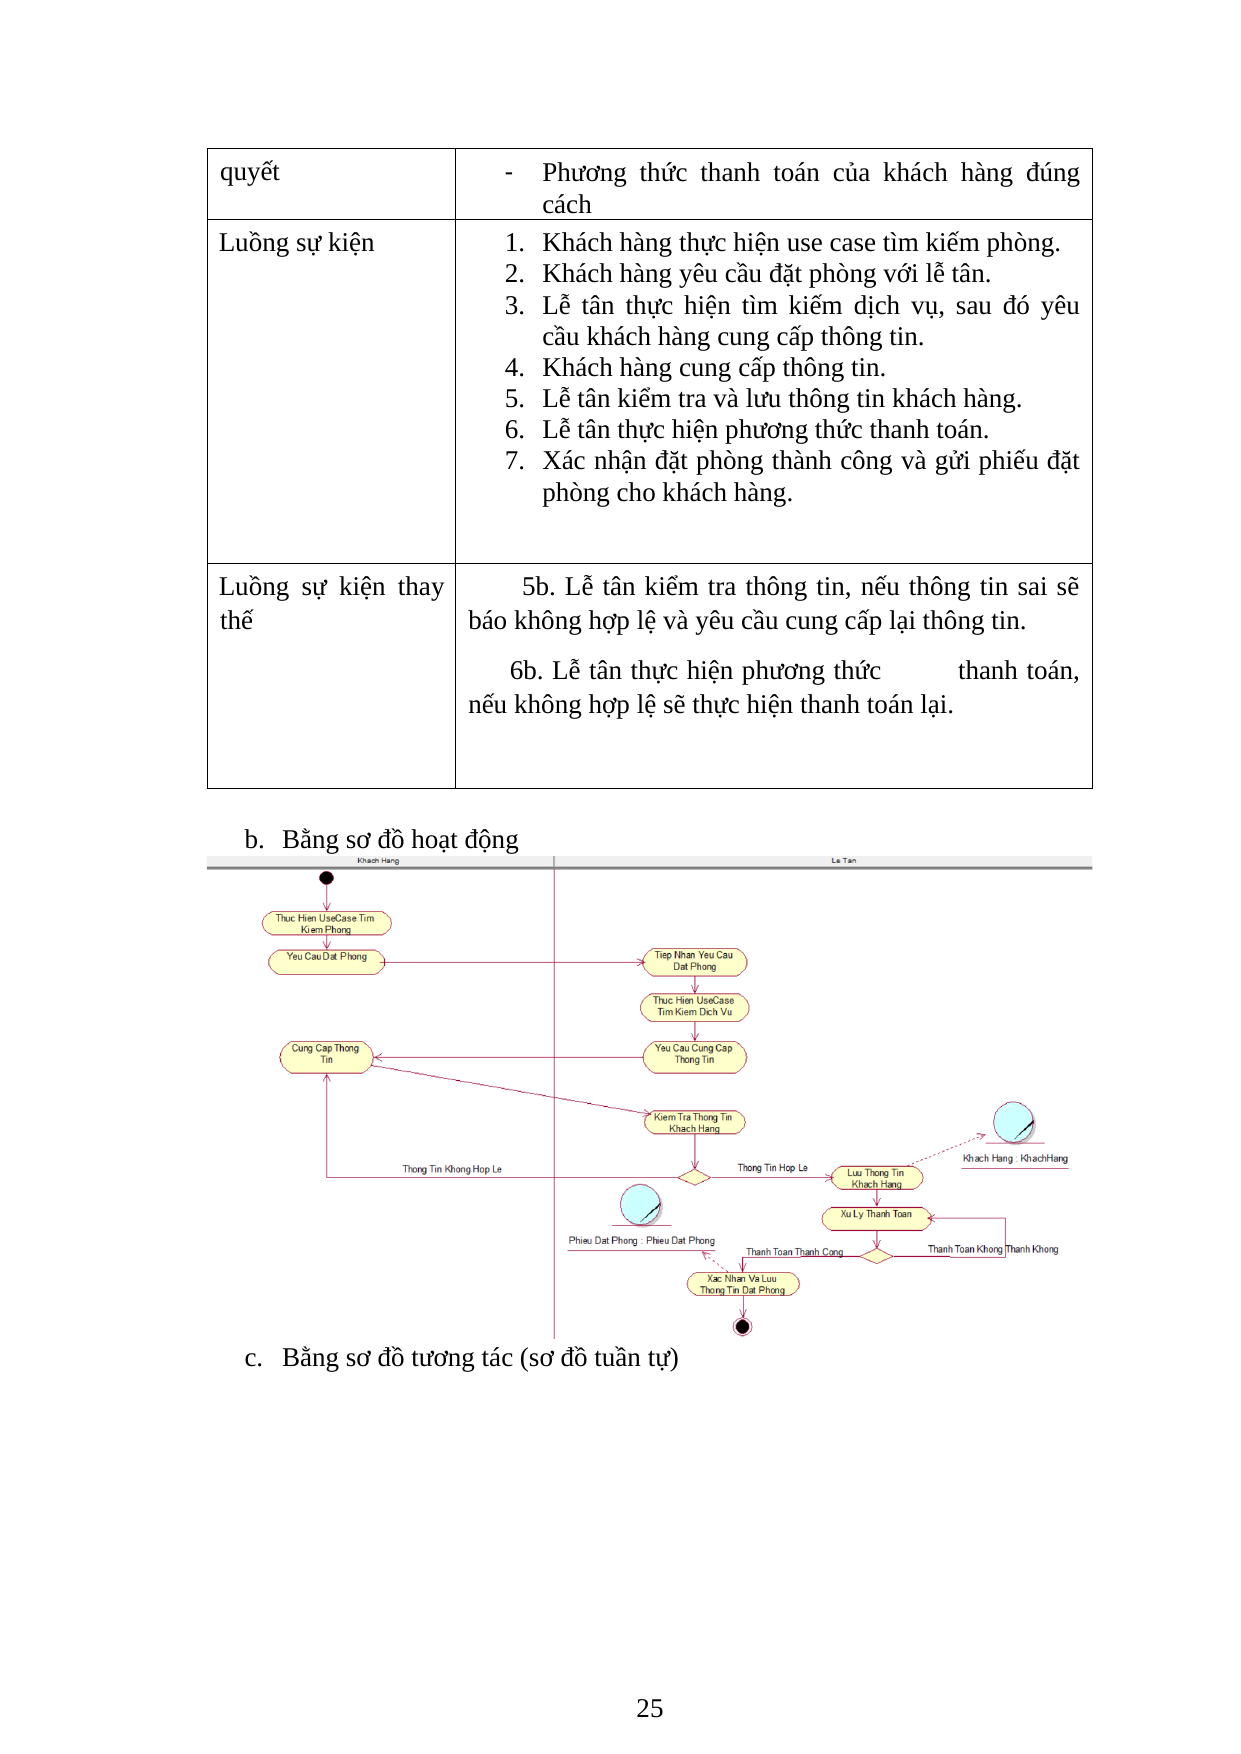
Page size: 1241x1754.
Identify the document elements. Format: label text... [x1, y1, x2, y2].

table_cell Luồng sự kiện [208, 220, 455, 563]
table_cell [456, 149, 1092, 219]
list Bằng sơ đồ tương tác (sơ đồ tuần tự) [244, 1341, 1092, 1372]
list Bằng sơ đồ hoạt động [244, 823, 1092, 854]
table_cell Luồng sự kiện thay thế [208, 564, 455, 788]
picture [206, 856, 1093, 1339]
table_cell Khách hàng thực hiện use case tìm kiếm phòng. Khách hàng yêu cầu đặt phòng với lễ tân. Lễ tân thực hiện tìm kiếm dịch vụ, sau đó yêu cầu khách hàng cung cấp thông tin. Khách hàng cung cấp thông tin. Lễ tân kiểm tra và lưu thông tin khách hàng. Lễ tân thực hiện phương thức thanh toán. Xác nhận đặt phòng thành công và gửi phiếu đặt phòng cho khách hàng. [456, 220, 1092, 563]
table_cell 5b. Lễ tân kiểm tra thông tin, nếu thông tin sai sẽ báo không hợp lệ và yêu cầu cung cấp lại thông tin. 6b. Lễ tân thực hiện phương thức thanh toán, nếu không hợp lệ sẽ thực hiện thanh toán lại. [456, 564, 1092, 788]
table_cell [208, 149, 455, 219]
